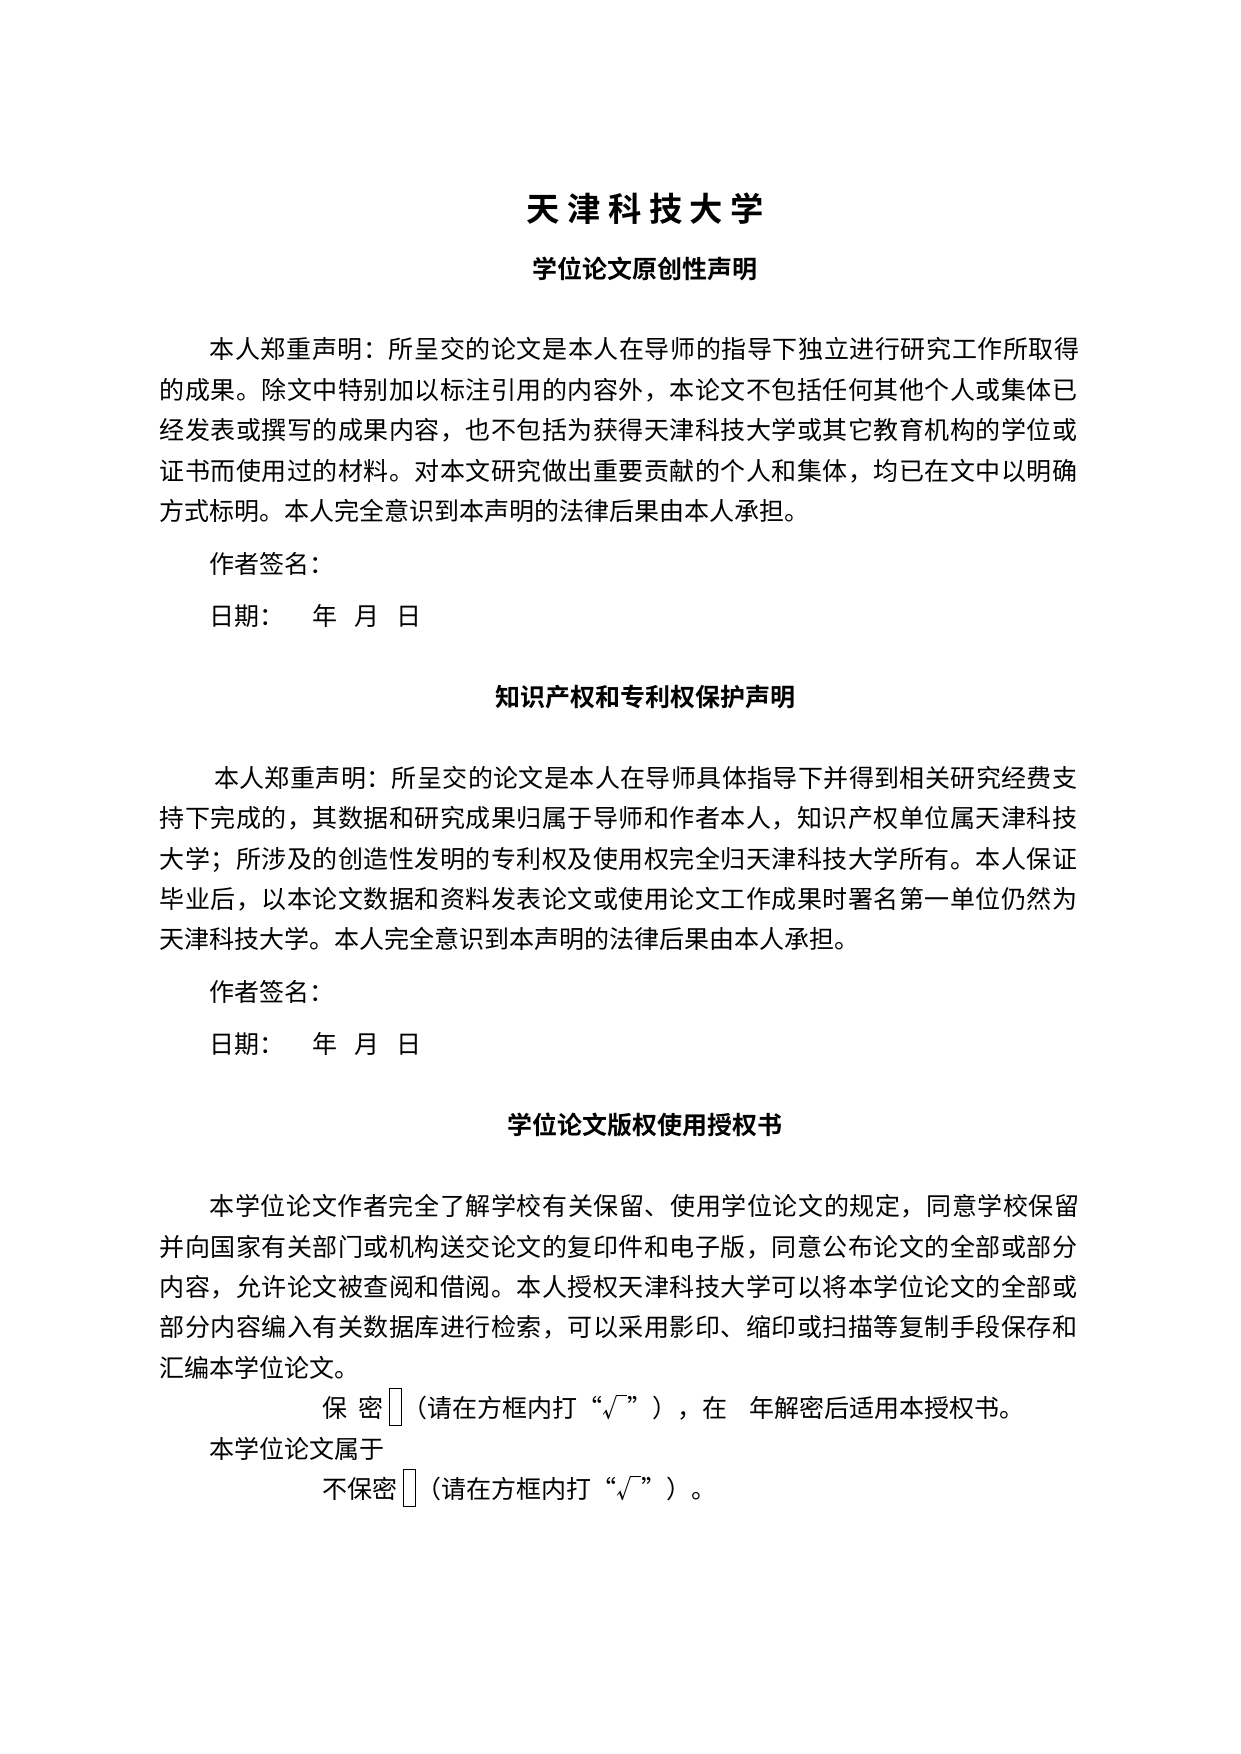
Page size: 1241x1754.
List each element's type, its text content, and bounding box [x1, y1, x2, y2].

text 日期： 年 月 日 [159, 1023, 1081, 1063]
text 学位论文原创性声明 [159, 247, 1081, 287]
text 知识产权和专利权保护声明 [159, 675, 1081, 716]
text 日期： 年 月 日 [159, 594, 1081, 635]
text 不保密 （请在方框内打“√”）。 [159, 1467, 1081, 1508]
text 作者签名： [159, 542, 1081, 582]
text 学位论文版权使用授权书 [159, 1104, 1081, 1144]
text 天 津 科 技 大 学 [159, 166, 1081, 247]
text 本人郑重声明：所呈交的论文是本人在导师具体指导下并得到相关研究经费支持下完成的，其数据和研究成果归属于导师和作者本人，知识产权单位属天津科技大学；所涉及的创造性发明的专利权及使用权完全归天津科技大学所有。本人保证毕业后，以本论文数据和资料发表论文或使用论文工作成果时署名第一单位仍然为天津科技大学。本人完全意识到本声明的法律后果由本人承担。 [159, 756, 1081, 958]
text 本学位论文属于 [159, 1427, 1081, 1467]
text 本学位论文作者完全了解学校有关保留、使用学位论文的规定，同意学校保留并向国家有关部门或机构送交论文的复印件和电子版，同意公布论文的全部或部分内容，允许论文被查阅和借阅。本人授权天津科技大学可以将本学位论文的全部或部分内容编入有关数据库进行检索，可以采用影印、缩印或扫描等复制手段保存和汇编本学位论文。 [159, 1184, 1081, 1387]
text 作者签名： [159, 970, 1081, 1011]
text 保 密 （请在方框内打“√”），在 年解密后适用本授权书。 [159, 1387, 1081, 1427]
text 本人郑重声明：所呈交的论文是本人在导师的指导下独立进行研究工作所取得的成果。除文中特别加以标注引用的内容外，本论文不包括任何其他个人或集体已经发表或撰写的成果内容，也不包括为获得天津科技大学或其它教育机构的学位或证书而使用过的材料。对本文研究做出重要贡献的个人和集体，均已在文中以明确方式标明。本人完全意识到本声明的法律后果由本人承担。 [159, 328, 1081, 530]
